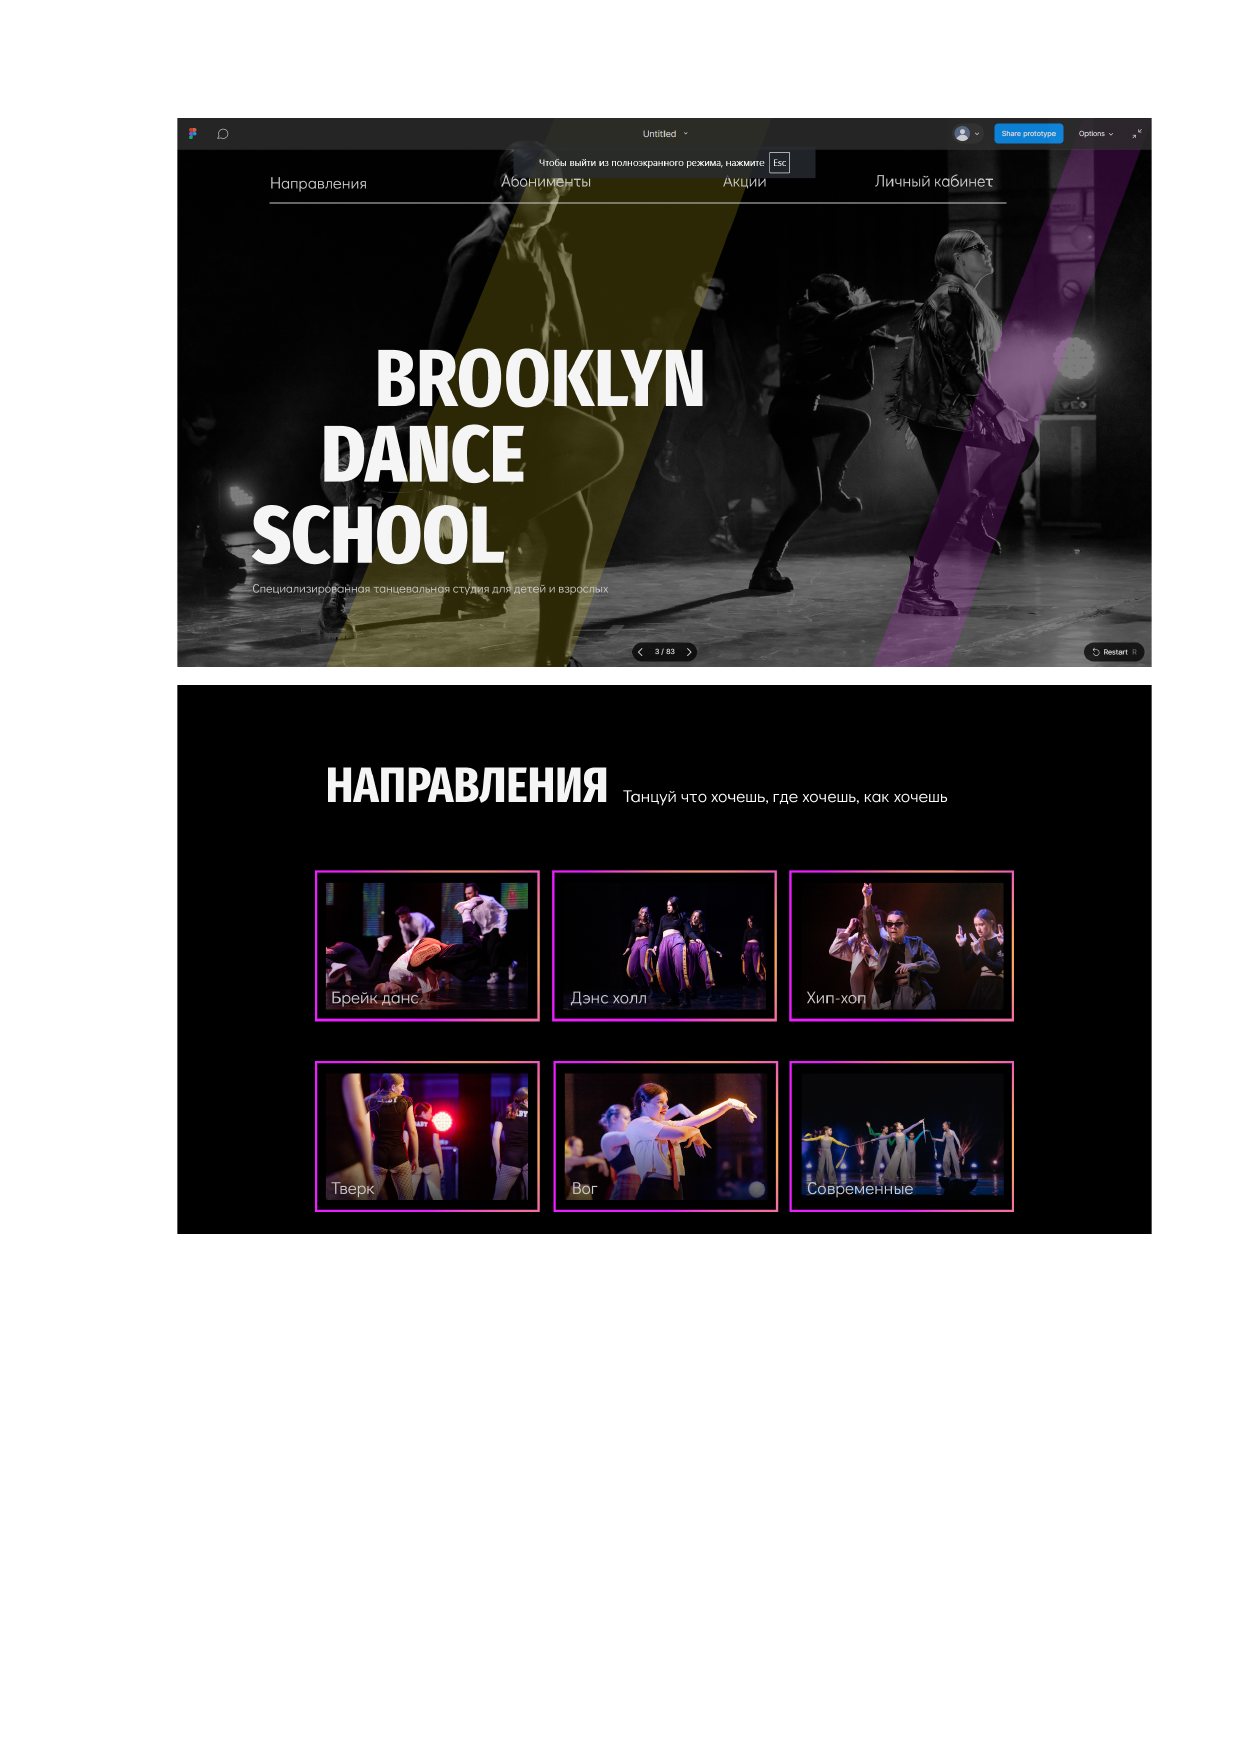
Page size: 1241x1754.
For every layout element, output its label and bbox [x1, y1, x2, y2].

picture [177, 685, 1152, 1234]
picture [177, 118, 1152, 667]
